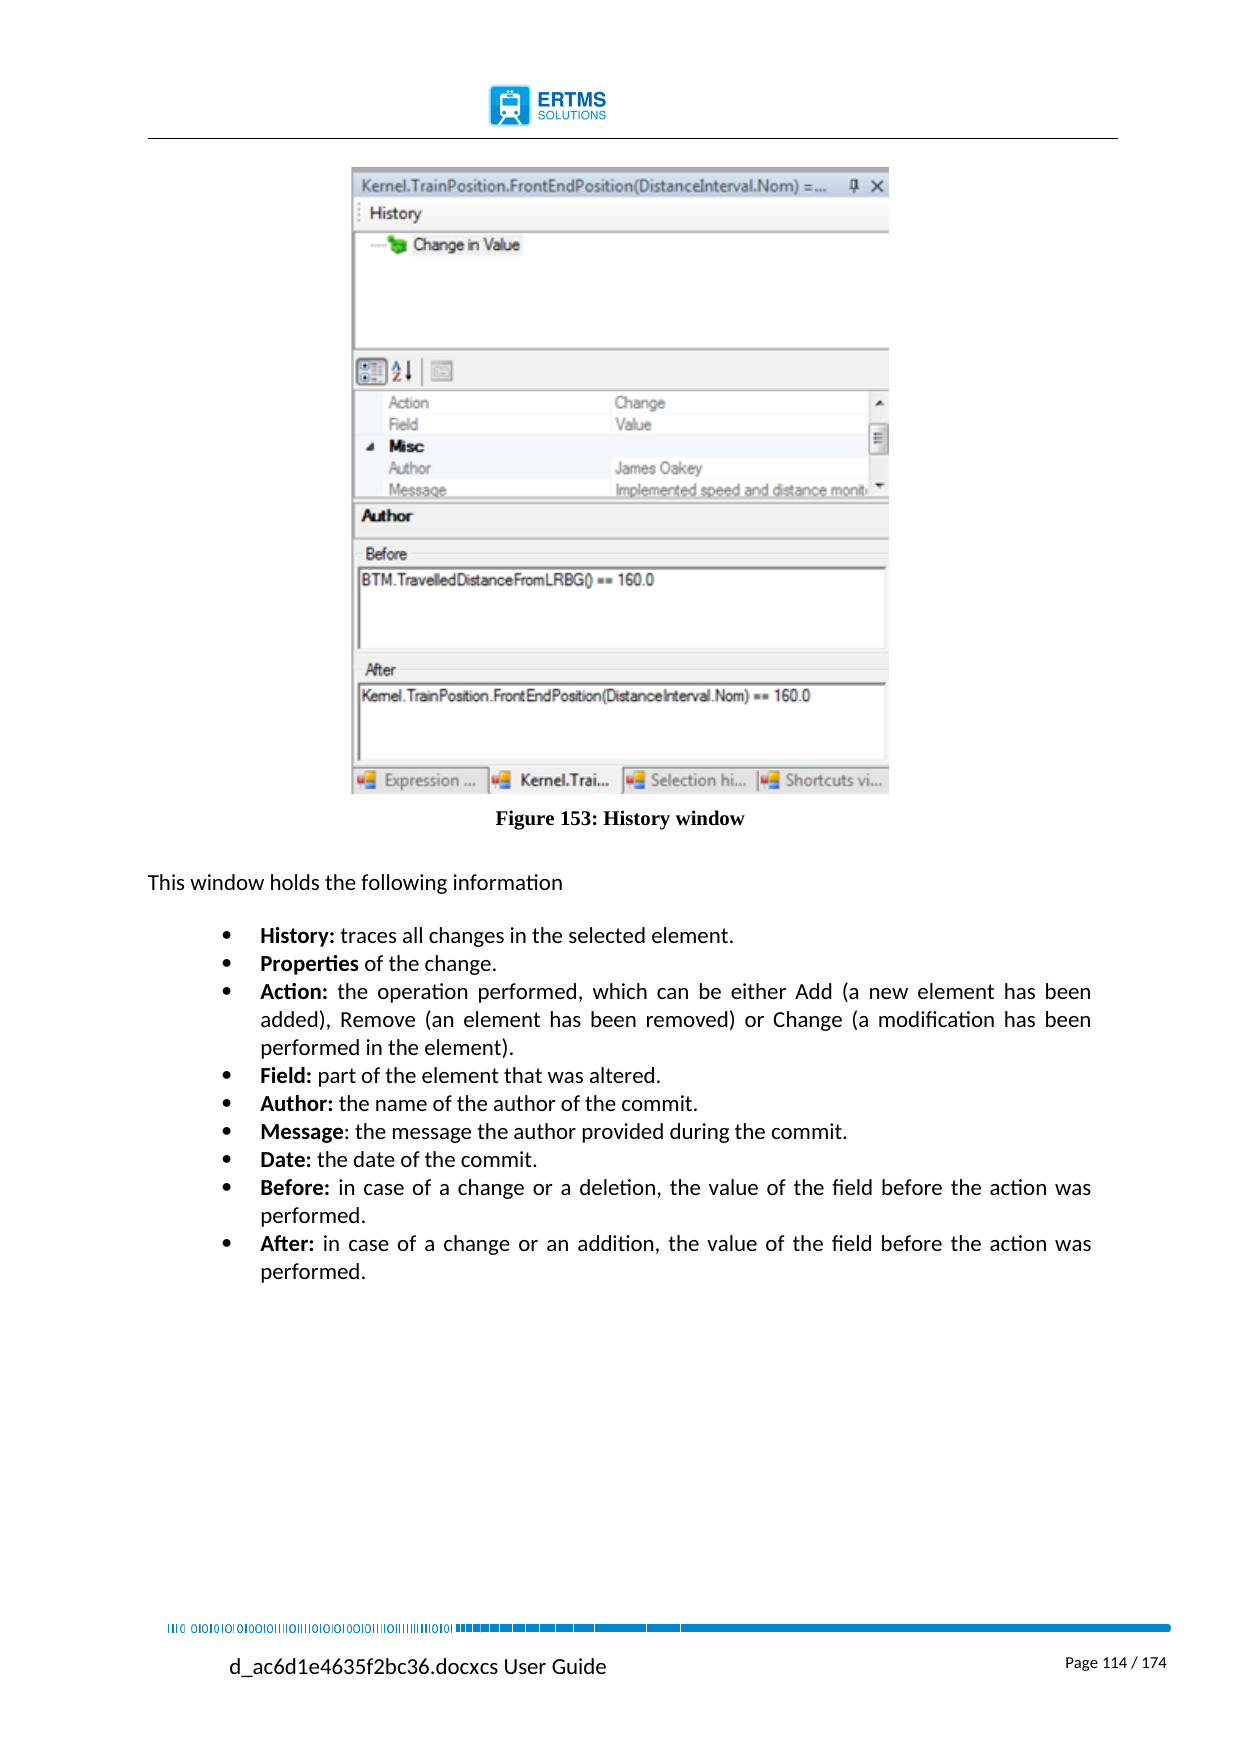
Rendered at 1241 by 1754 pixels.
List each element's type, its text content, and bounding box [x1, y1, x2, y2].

text This window holds the following information [148, 868, 1093, 896]
list Date: the date of the commit. [223, 1145, 1093, 1173]
picture [167, 1624, 1171, 1633]
list History: traces all changes in the selected element. [223, 921, 1093, 949]
list After: in case of a change or an addition, the value of the field before the action was performed. [223, 1229, 1093, 1285]
list Action: the operation performed, which can be either Add (a new element has been added), Remove (an element has been removed) or Change (a modification has been performed in the element). [223, 977, 1093, 1061]
text Figure 153: History window [148, 806, 1093, 830]
list Author: the name of the author of the commit. [223, 1089, 1093, 1117]
list Message: the message the author provided during the commit. [223, 1117, 1093, 1145]
list Properties of the change. [223, 949, 1093, 977]
picture [477, 73, 617, 138]
list Field: part of the element that was altered. [223, 1061, 1093, 1089]
picture [351, 167, 889, 794]
list Before: in case of a change or a deletion, the value of the field before the action was performed. [223, 1173, 1093, 1229]
